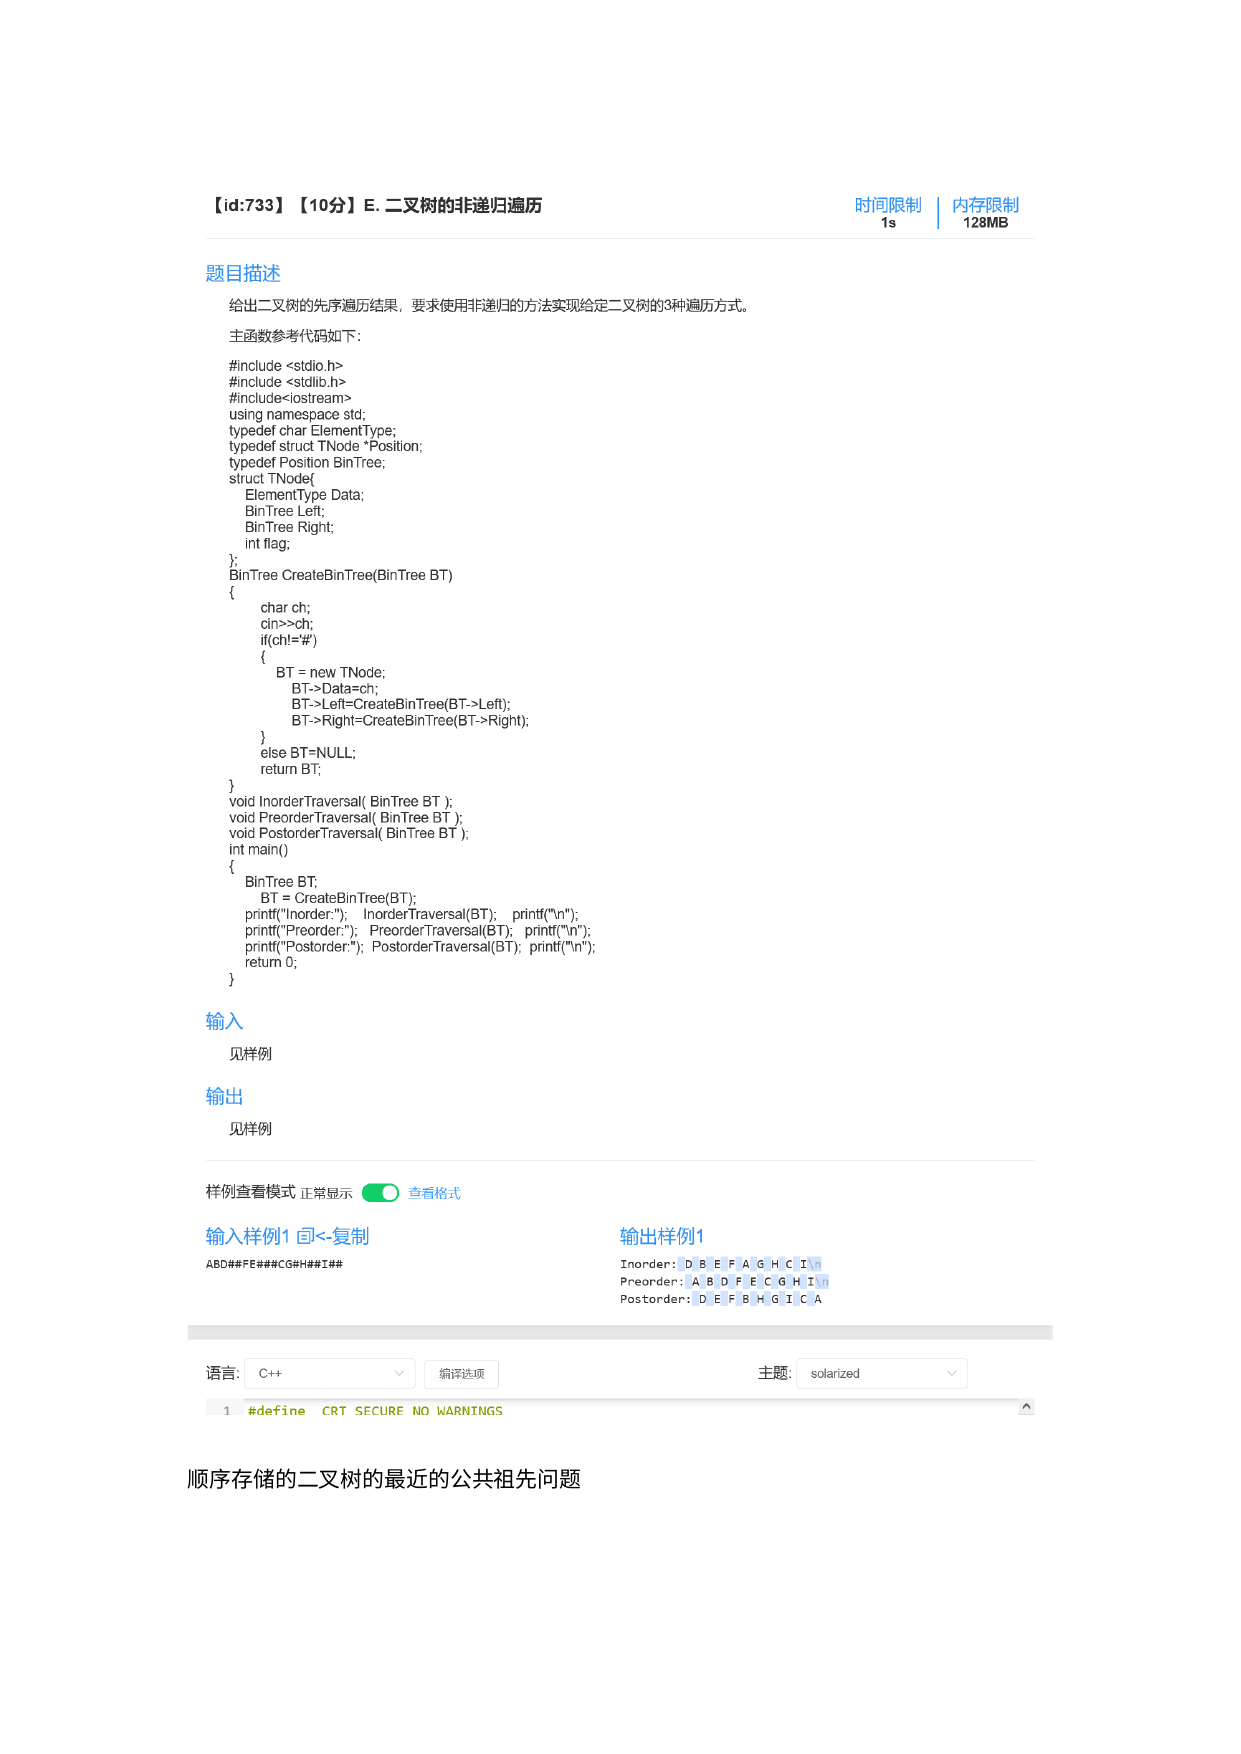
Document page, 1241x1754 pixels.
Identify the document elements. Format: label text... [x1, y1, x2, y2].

text 顺序存储的二叉树的最近的公共祖先问题 [187, 1462, 1053, 1494]
picture [187, 162, 1053, 1415]
